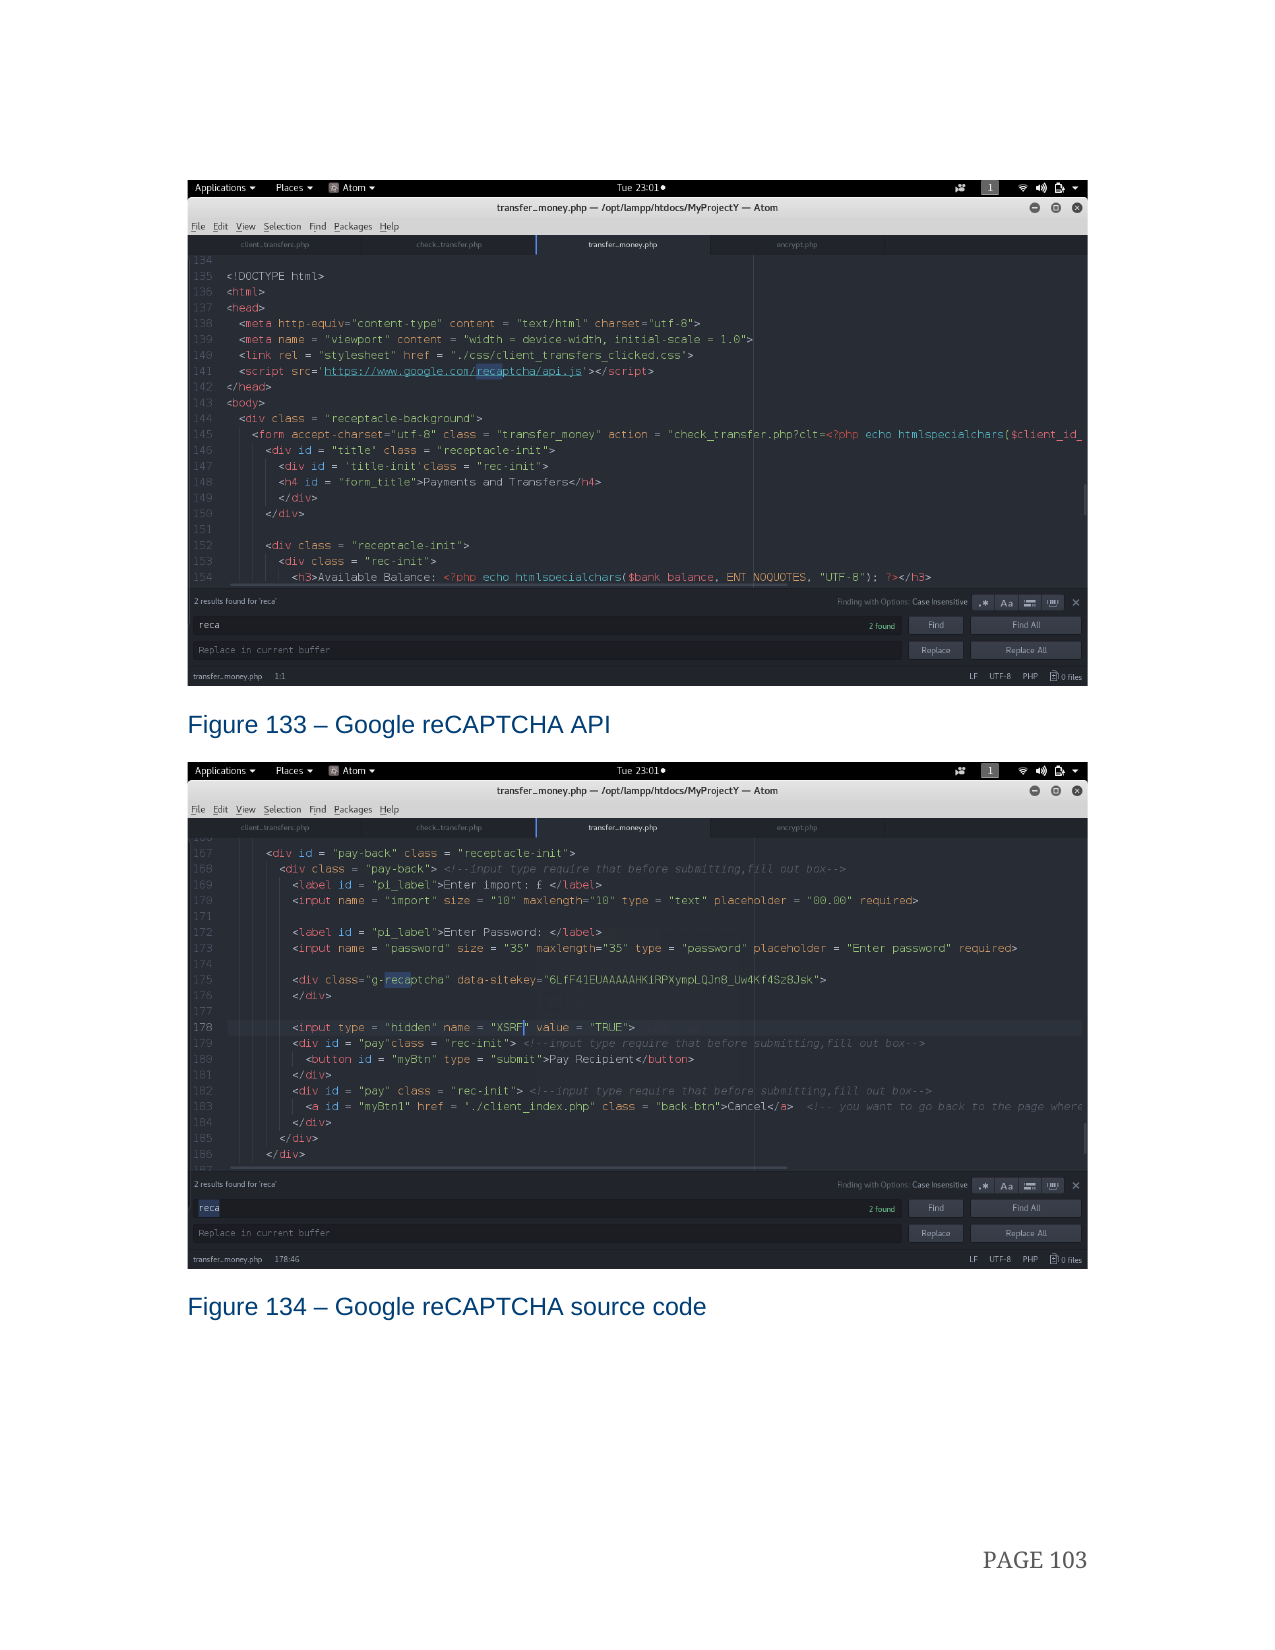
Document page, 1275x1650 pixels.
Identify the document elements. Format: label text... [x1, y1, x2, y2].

picture [187, 180, 1088, 686]
text Figure 133 – Google reCAPTCHA API [187, 710, 1087, 739]
text Figure 134 – Google reCAPTCHA source code [187, 1292, 1087, 1321]
picture [187, 762, 1088, 1269]
